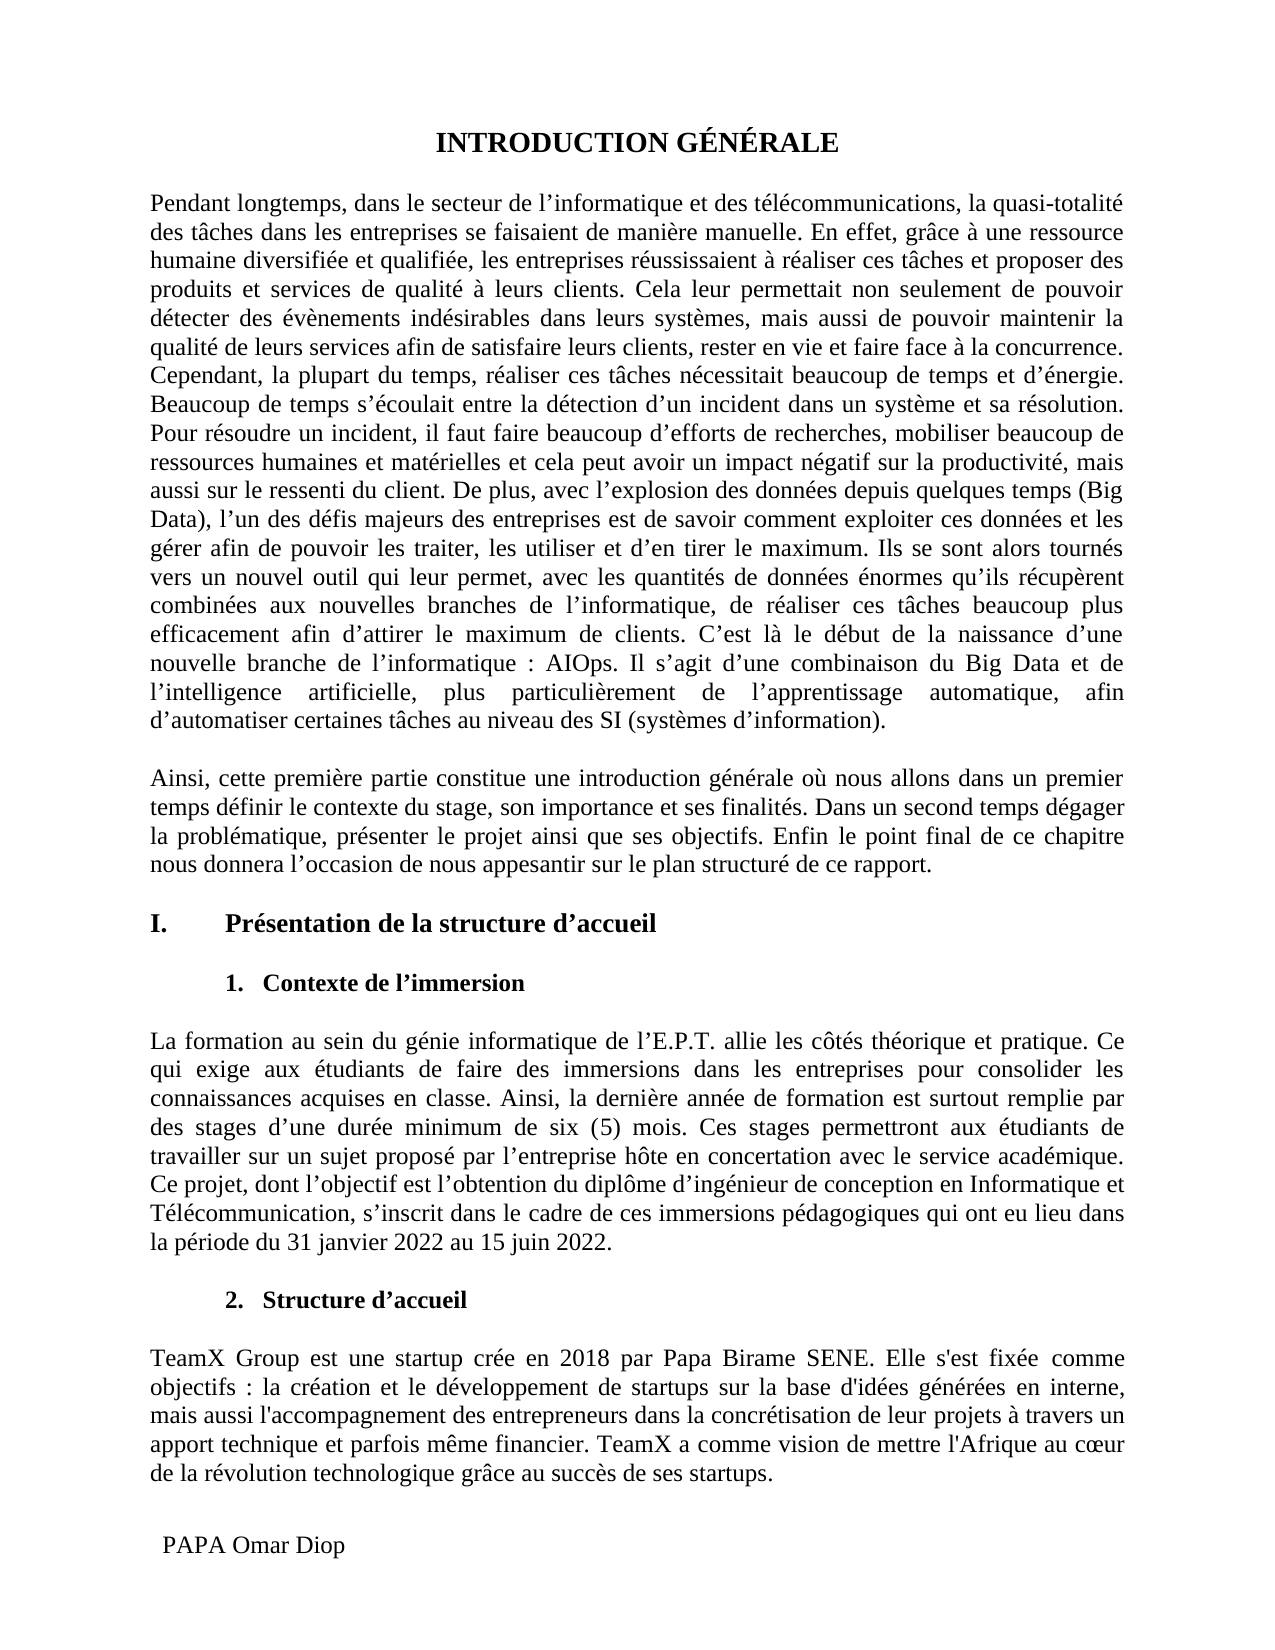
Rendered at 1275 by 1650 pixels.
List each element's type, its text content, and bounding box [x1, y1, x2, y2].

list Contexte de l’immersion [225, 968, 1125, 997]
text La formation au sein du génie informatique de l’E.P.T. allie les côtés théorique et pratique. Ce qui exige aux étudiants de faire des immersions dans les entreprises pour consolider les connaissances acquises en classe. Ainsi, la dernière année de formation est surtout remplie par des stages d’une durée minimum de six (5) mois. Ces stages permettront aux étudiants de travailler sur un sujet proposé par l’entreprise hôte en concertation avec le service académique. Ce projet, dont l’objectif est l’obtention du diplôme d’ingénieur de conception en Informatique et Télécommunication, s’inscrit dans le cadre de ces immersions pédagogiques qui ont eu lieu dans la période du 31 janvier 2022 au 15 juin 2022. [150, 1026, 1125, 1256]
text TeamX Group est une startup crée en 2018 par Papa Birame SENE. Elle s'est fixée comme objectifs : la création et le développement de startups sur la base d'idées générées en interne, mais aussi l'accompagnement des entrepreneurs dans la concrétisation de leur projets à travers un apport technique et parfois même financier. TeamX a comme vision de mettre l'Afrique au cœur de la révolution technologique grâce au succès de ses startups. [150, 1343, 1125, 1487]
text Pendant longtemps, dans le secteur de l’informatique et des télécommunications, la quasi-totalité des tâches dans les entreprises se faisaient de manière manuelle. En effet, grâce à une ressource humaine diversifiée et qualifiée, les entreprises réussissaient à réaliser ces tâches et proposer des produits et services de qualité à leurs clients. Cela leur permettait non seulement de pouvoir détecter des évènements indésirables dans leurs systèmes, mais aussi de pouvoir maintenir la qualité de leurs services afin de satisfaire leurs clients, rester en vie et faire face à la concurrence. Cependant, la plupart du temps, réaliser ces tâches nécessitait beaucoup de temps et d’énergie. Beaucoup de temps s’écoulait entre la détection d’un incident dans un système et sa résolution. Pour résoudre un incident, il faut faire beaucoup d’efforts de recherches, mobiliser beaucoup de ressources humaines et matérielles et cela peut avoir un impact négatif sur la productivité, mais aussi sur le ressenti du client. De plus, avec l’explosion des données depuis quelques temps (Big Data), l’un des défis majeurs des entreprises est de savoir comment exploiter ces données et les gérer afin de pouvoir les traiter, les utiliser et d’en tirer le maximum. Ils se sont alors tournés vers un nouvel outil qui leur permet, avec les quantités de données énormes qu’ils récupèrent combinées aux nouvelles branches de l’informatique, de réaliser ces tâches beaucoup plus efficacement afin d’attirer le maximum de clients. C’est là le début de la naissance d’une nouvelle branche de l’informatique : AIOps. Il s’agit d’une combinaison du Big Data et de l’intelligence artificielle, plus particulièrement de l’apprentissage automatique, afin d’automatiser certaines tâches au niveau des SI (systèmes d’information). [150, 188, 1125, 734]
list Présentation de la structure d’accueil [150, 907, 1125, 939]
text Ainsi, cette première partie constitue une introduction générale où nous allons dans un premier temps définir le contexte du stage, son importance et ses finalités. Dans un second temps dégager la problématique, présenter le projet ainsi que ses objectifs. Enfin le point final de ce chapitre nous donnera l’occasion de nous appesantir sur le plan structuré de ce rapport. [150, 763, 1125, 878]
subtitle INTRODUCTION GÉNÉRALE [150, 125, 1125, 159]
list Structure d’accueil [225, 1285, 1125, 1314]
